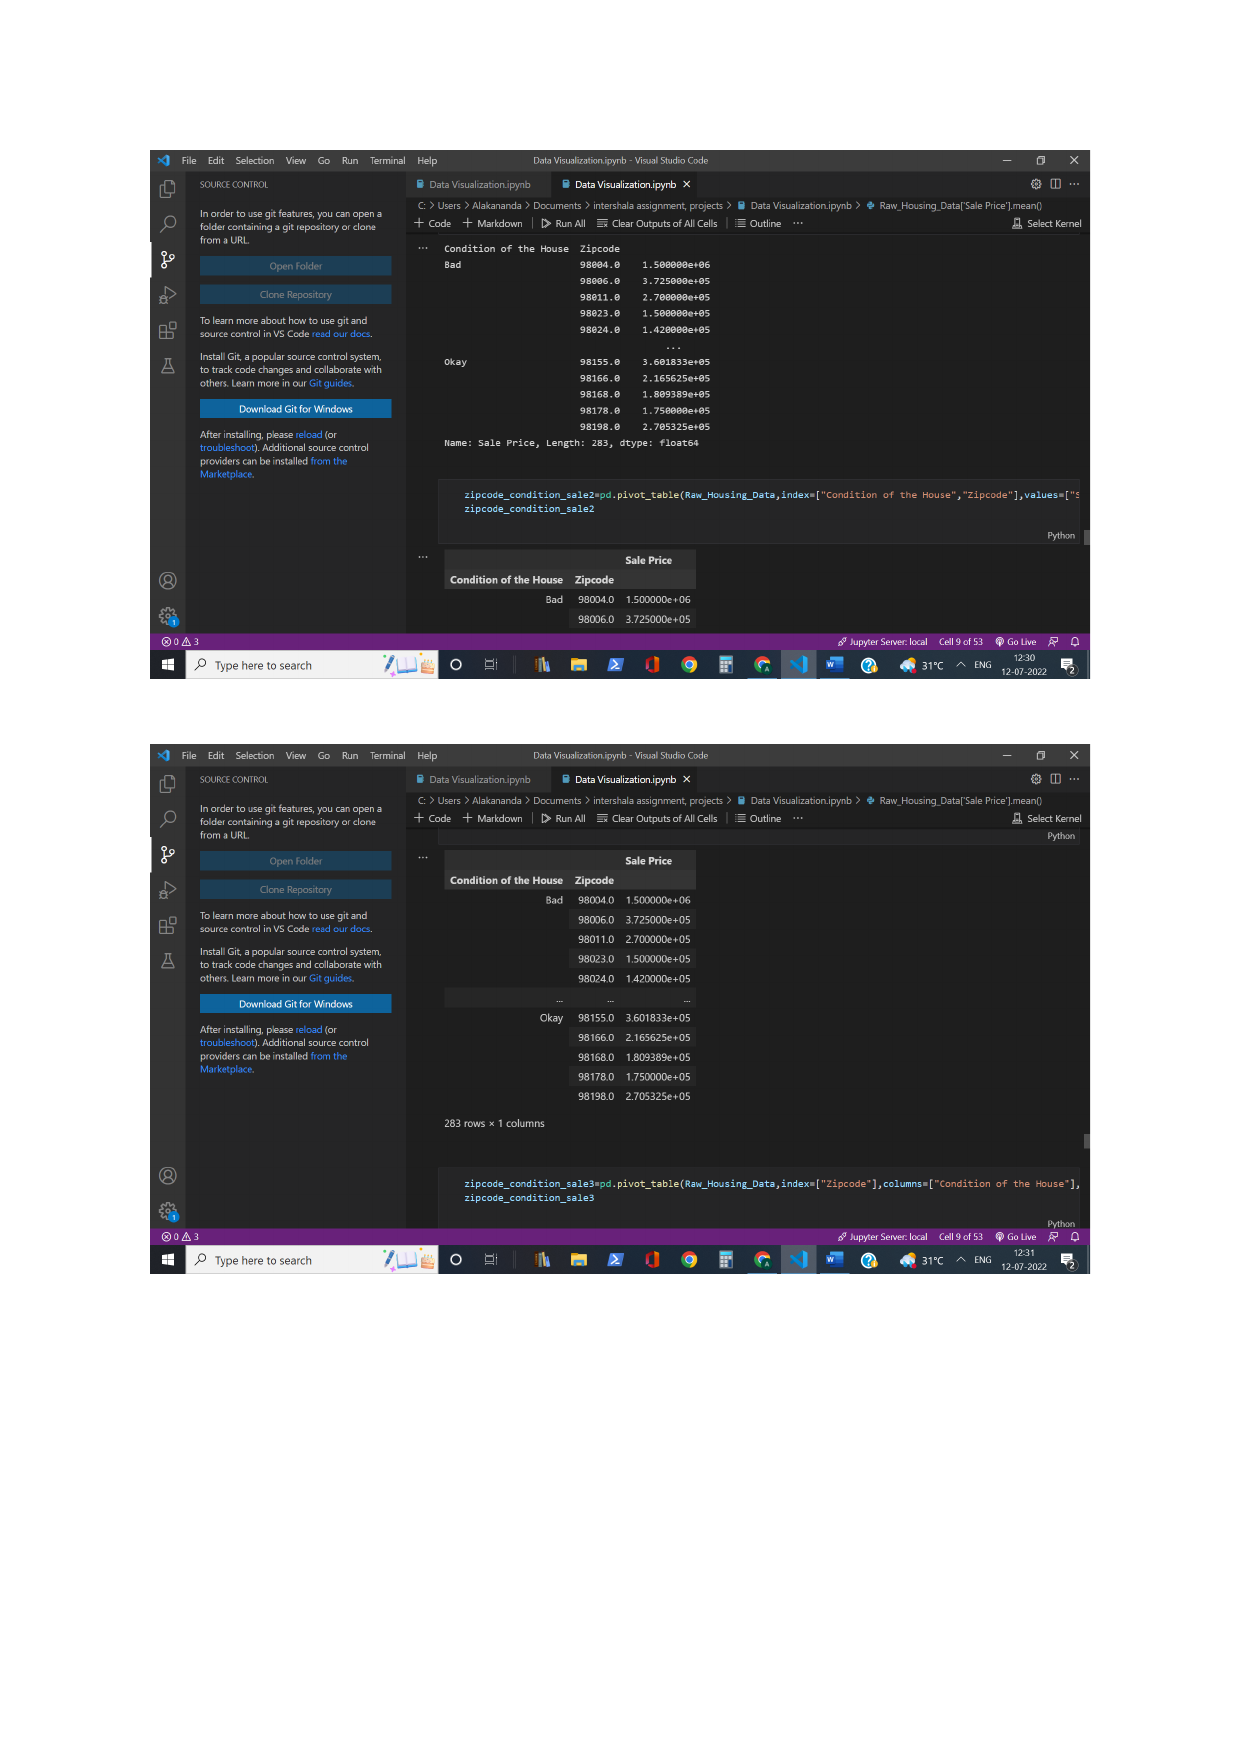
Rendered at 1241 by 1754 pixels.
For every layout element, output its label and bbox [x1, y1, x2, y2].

picture [150, 744, 1091, 1274]
picture [150, 150, 1091, 679]
